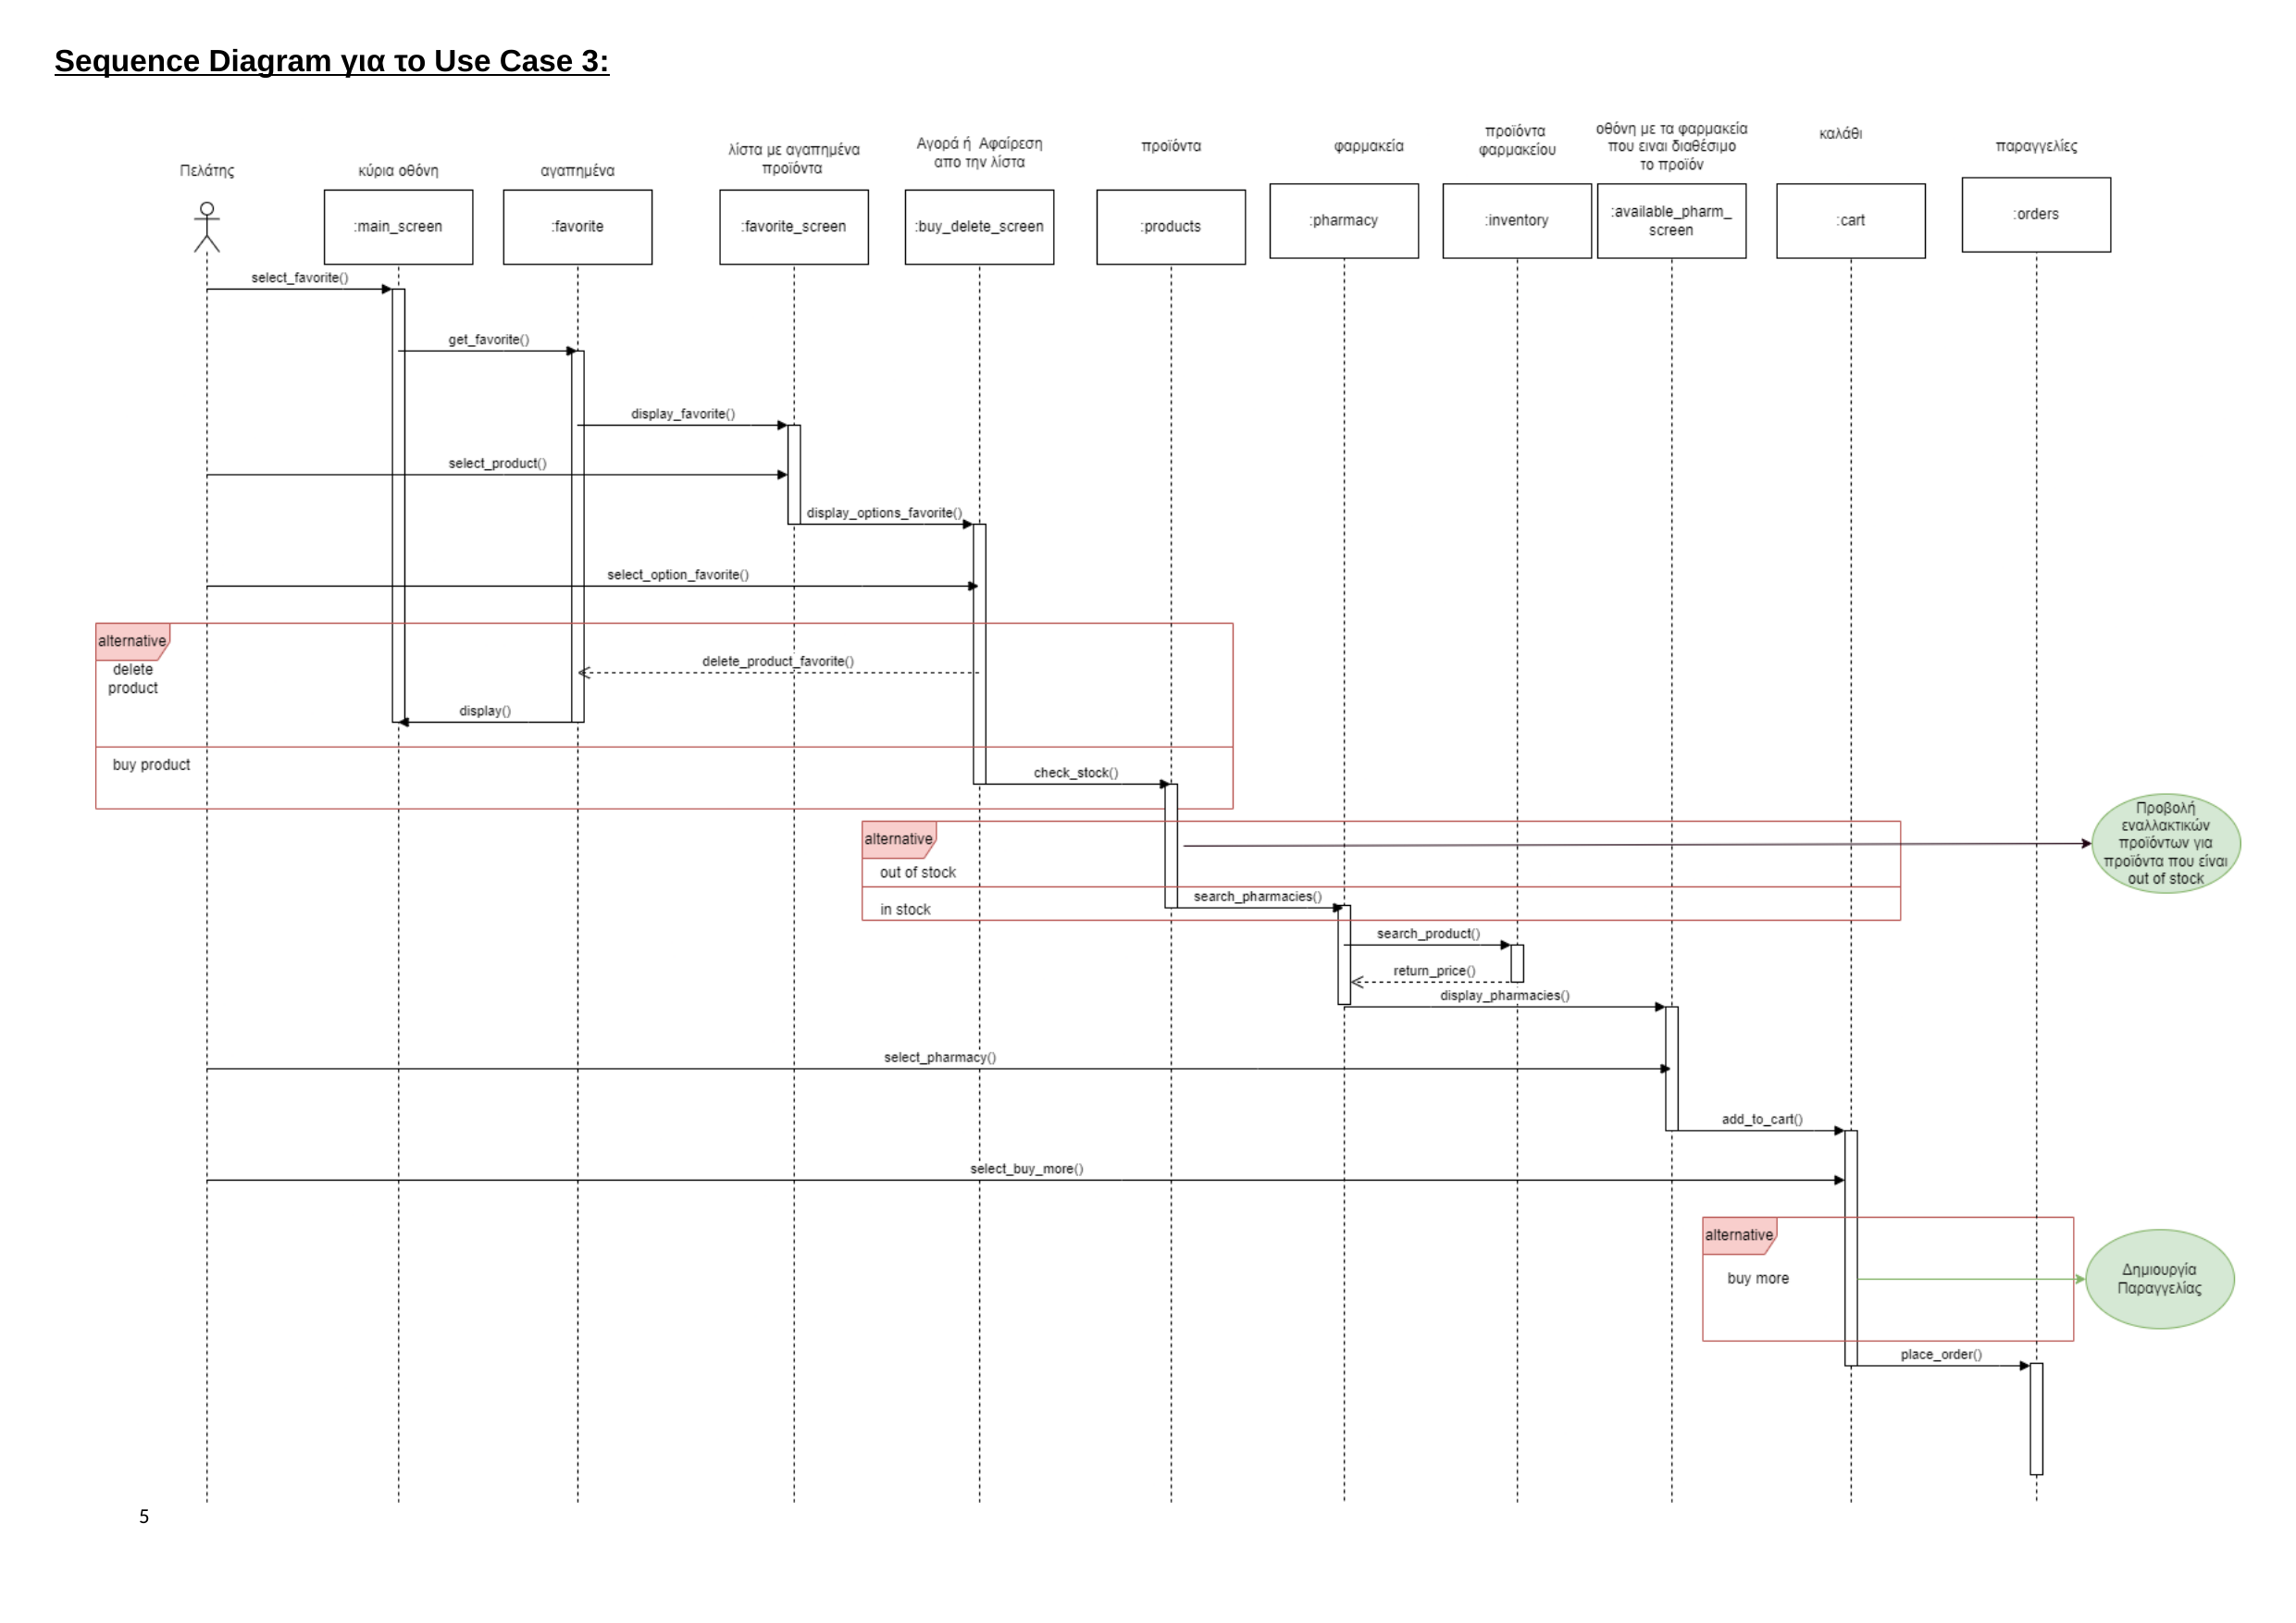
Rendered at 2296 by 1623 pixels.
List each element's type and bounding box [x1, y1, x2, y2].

picture [95, 109, 2241, 1503]
